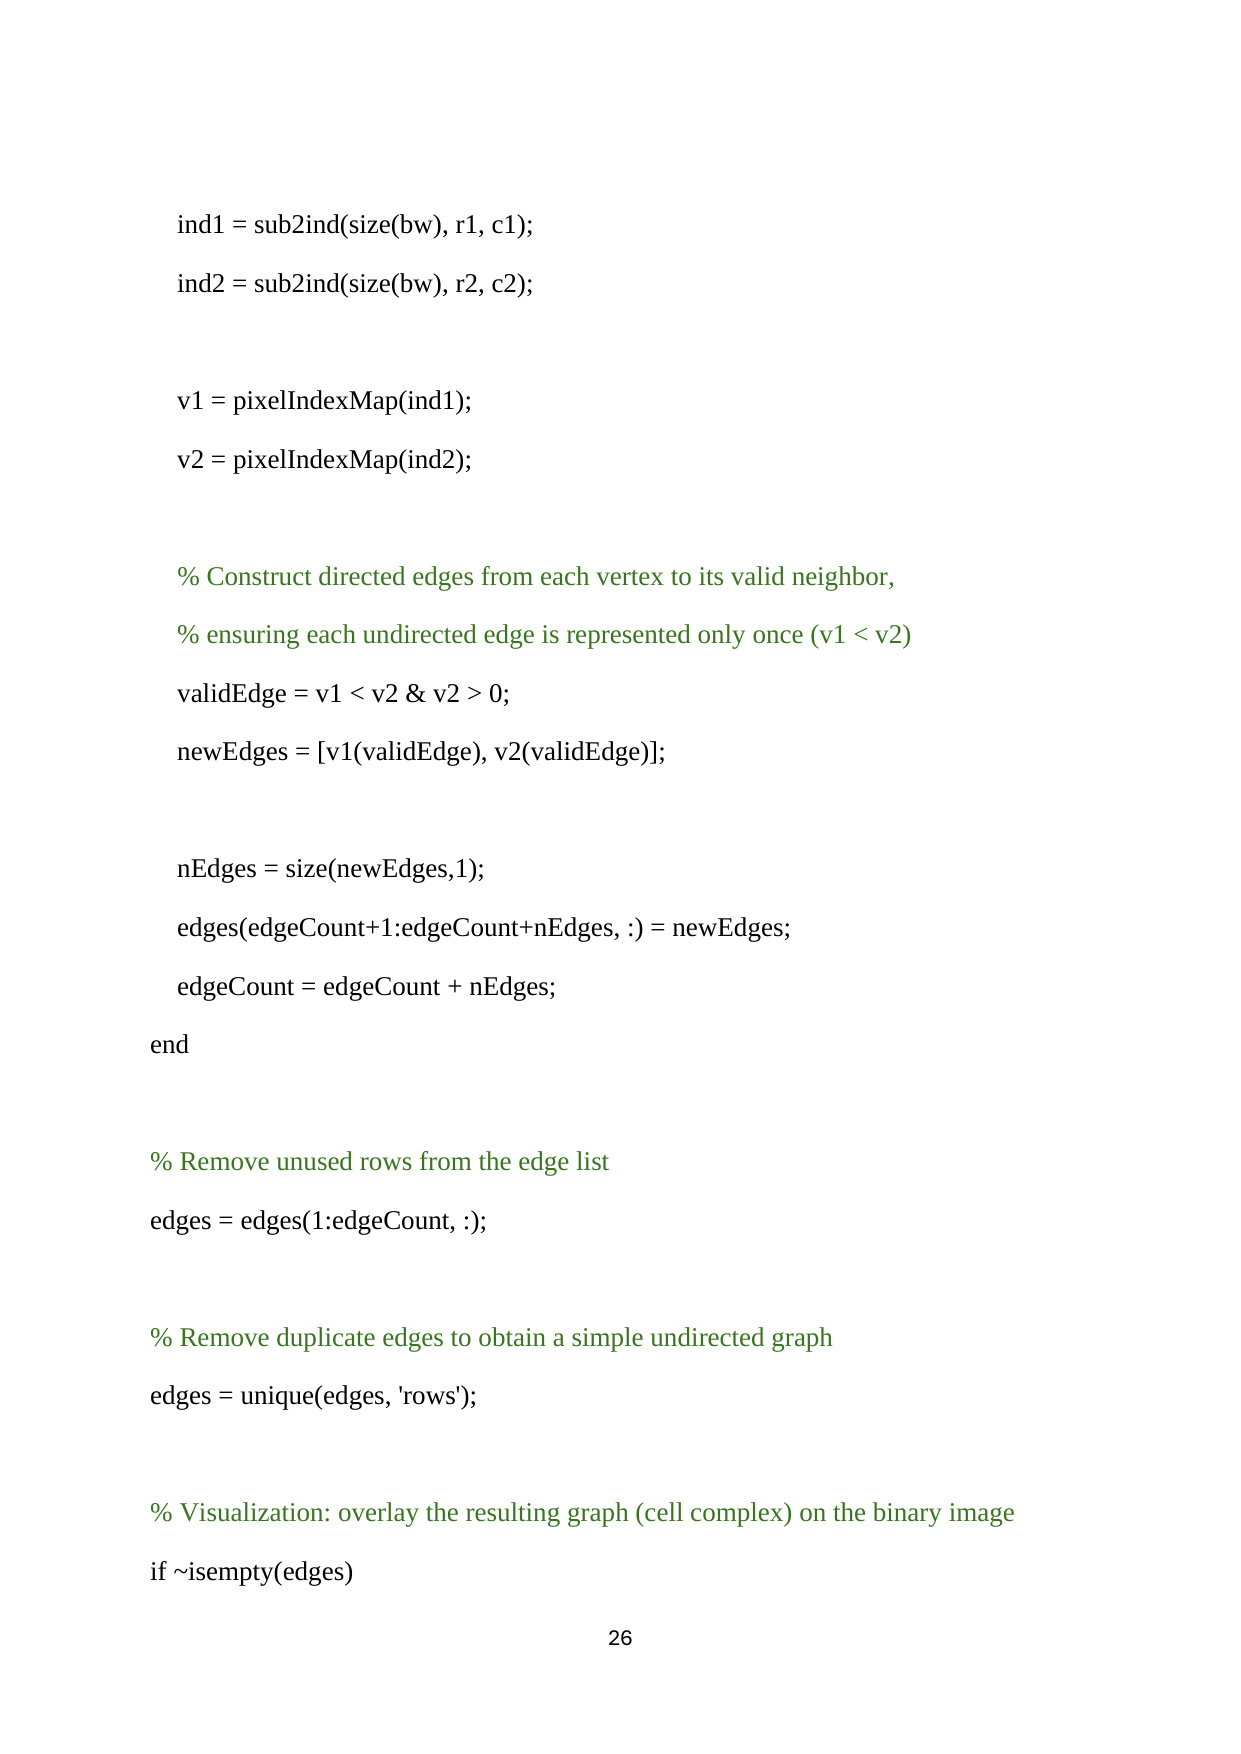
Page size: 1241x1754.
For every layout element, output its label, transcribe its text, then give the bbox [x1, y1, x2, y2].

text % ensuring each undirected edge is represented only once (v1 < v2) [150, 618, 1090, 649]
text ind1 = sub2ind(size(bw), r1, c1); [150, 208, 1090, 240]
text edges = unique(edges, 'rows'); [150, 1379, 1090, 1411]
text % Remove duplicate edges to obtain a simple undirected graph [150, 1321, 1090, 1352]
text edges = edges(1:edgeCount, :); [150, 1204, 1090, 1235]
text nEdges = size(newEdges,1); [150, 852, 1090, 884]
text newEdges = [v1(validEdge), v2(validEdge)]; [150, 735, 1090, 767]
text ind2 = sub2ind(size(bw), r2, c2); [150, 267, 1090, 298]
text edgeCount = edgeCount + nEdges; [150, 969, 1090, 1001]
text % Construct directed edges from each vertex to its valid neighbor, [150, 560, 1090, 591]
text validEdge = v1 < v2 & v2 > 0; [150, 677, 1090, 708]
text % Remove unused rows from the edge list [150, 1145, 1090, 1176]
text end [150, 1028, 1090, 1059]
text v2 = pixelIndexMap(ind2); [150, 443, 1090, 474]
text % Visualization: overlay the resulting graph (cell complex) on the binary image [150, 1496, 1090, 1528]
text v1 = pixelIndexMap(ind1); [150, 384, 1090, 415]
text if ~isempty(edges) [150, 1555, 1090, 1586]
text edges(edgeCount+1:edgeCount+nEdges, :) = newEdges; [150, 911, 1090, 942]
